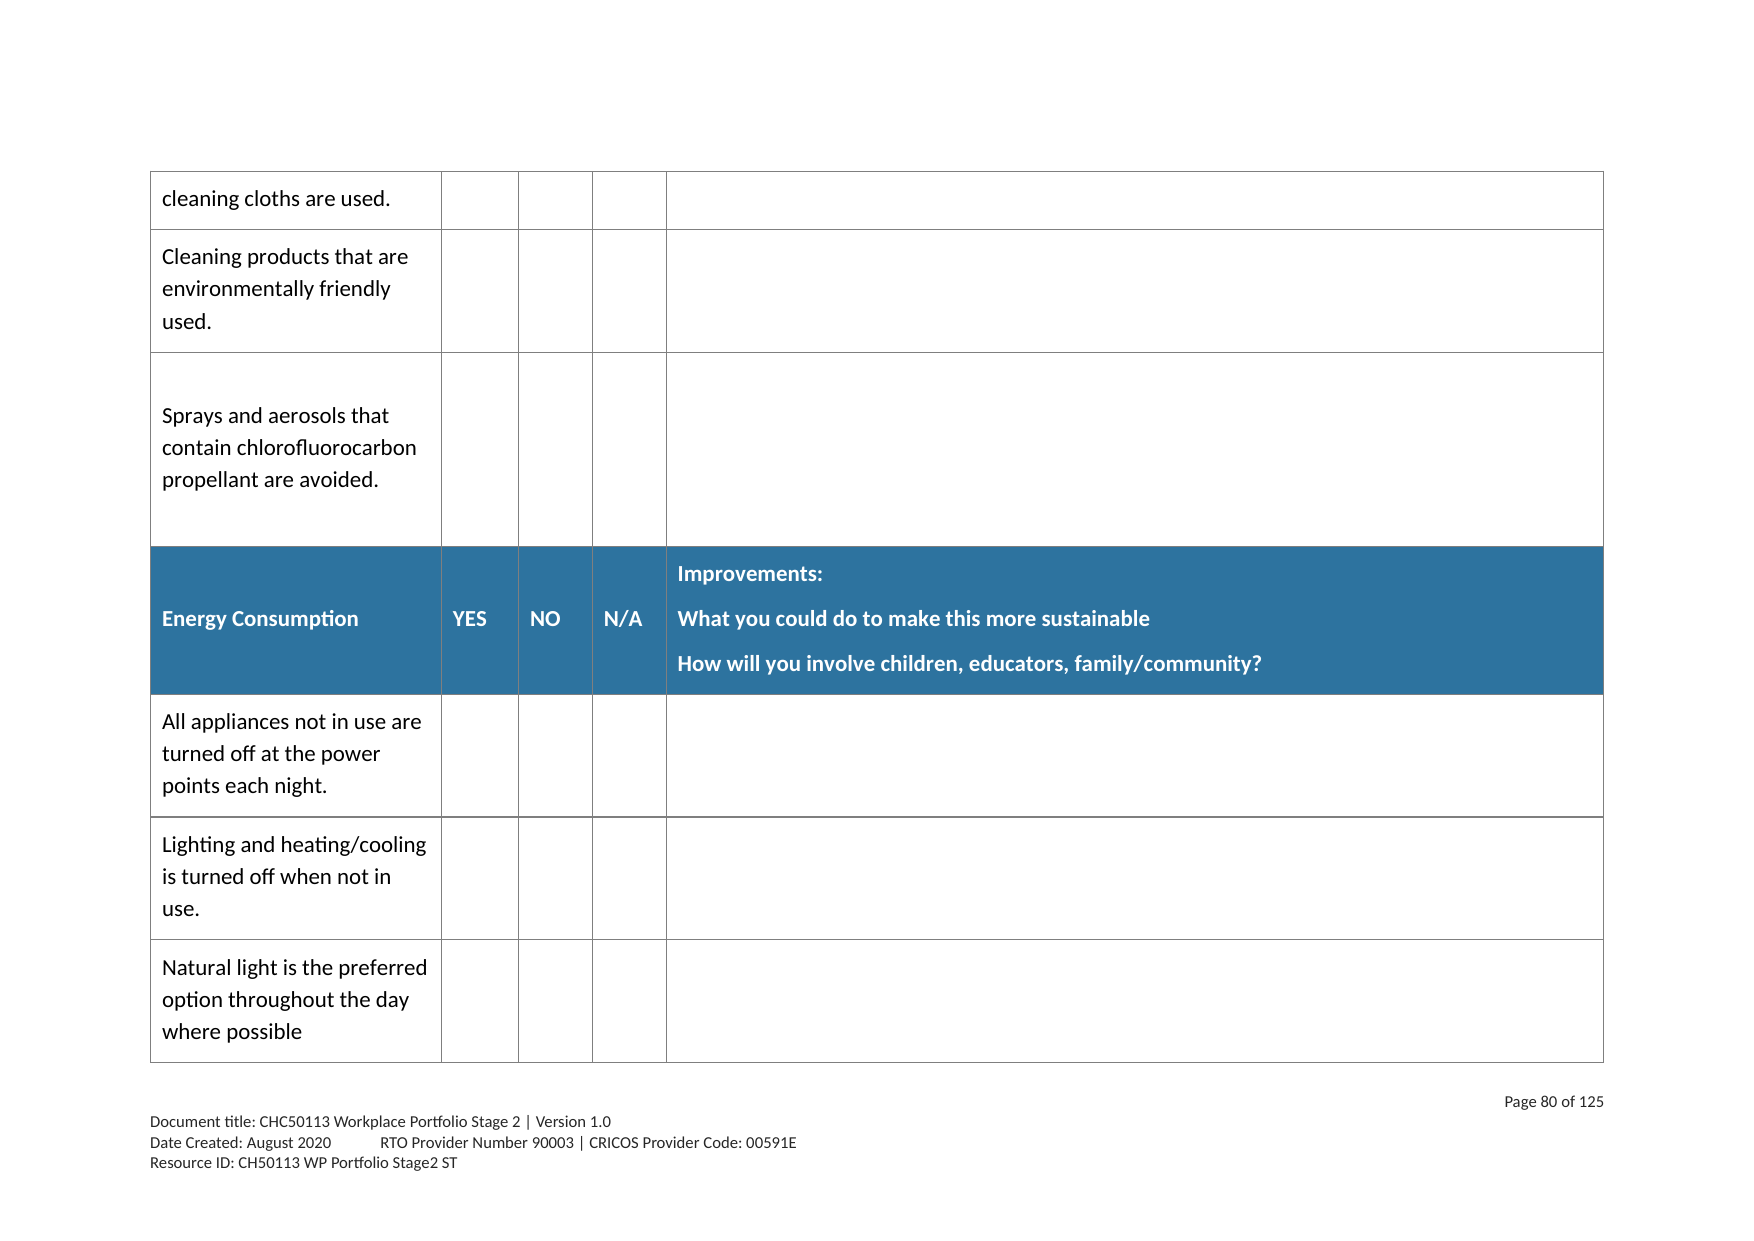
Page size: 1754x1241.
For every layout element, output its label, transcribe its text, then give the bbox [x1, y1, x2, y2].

table_cell [442, 353, 518, 546]
table_cell [442, 230, 518, 352]
table_cell [667, 172, 1603, 229]
table_cell [593, 353, 666, 546]
table_cell Cleaning products that are environmentally friendly used. [151, 230, 441, 352]
table_cell [442, 818, 518, 939]
table_cell [593, 940, 666, 1062]
table_cell [519, 353, 592, 546]
table_cell Lighting and heating/cooling is turned off when not in use. [151, 818, 441, 939]
table_cell [519, 230, 592, 352]
table_cell YES [442, 547, 518, 694]
table_cell [667, 230, 1603, 352]
table_cell [667, 940, 1603, 1062]
table_cell [593, 172, 666, 229]
table_cell [519, 940, 592, 1062]
table_cell [519, 172, 592, 229]
table_cell Improvements: What you could do to make this more sustainable How will you involve children, educators, family/community? [667, 547, 1603, 694]
table_cell All appliances not in use are turned off at the power points each night. [151, 695, 441, 816]
table_cell [593, 818, 666, 939]
table_cell [519, 818, 592, 939]
table_cell Sprays and aerosols that contain chlorofluorocarbon propellant are avoided. [151, 353, 441, 546]
table_cell [442, 172, 518, 229]
table_cell [667, 818, 1603, 939]
table_cell Natural light is the preferred option throughout the day where possible [151, 940, 441, 1062]
table_cell [667, 695, 1603, 816]
table_cell [593, 230, 666, 352]
table_cell Energy Consumption [151, 547, 441, 694]
table_cell [667, 353, 1603, 546]
table_cell [593, 695, 666, 816]
table_cell [442, 695, 518, 816]
table_cell [442, 940, 518, 1062]
table_cell N/A [593, 547, 666, 694]
table_cell NO [519, 547, 592, 694]
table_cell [151, 172, 441, 229]
table_cell [519, 695, 592, 816]
